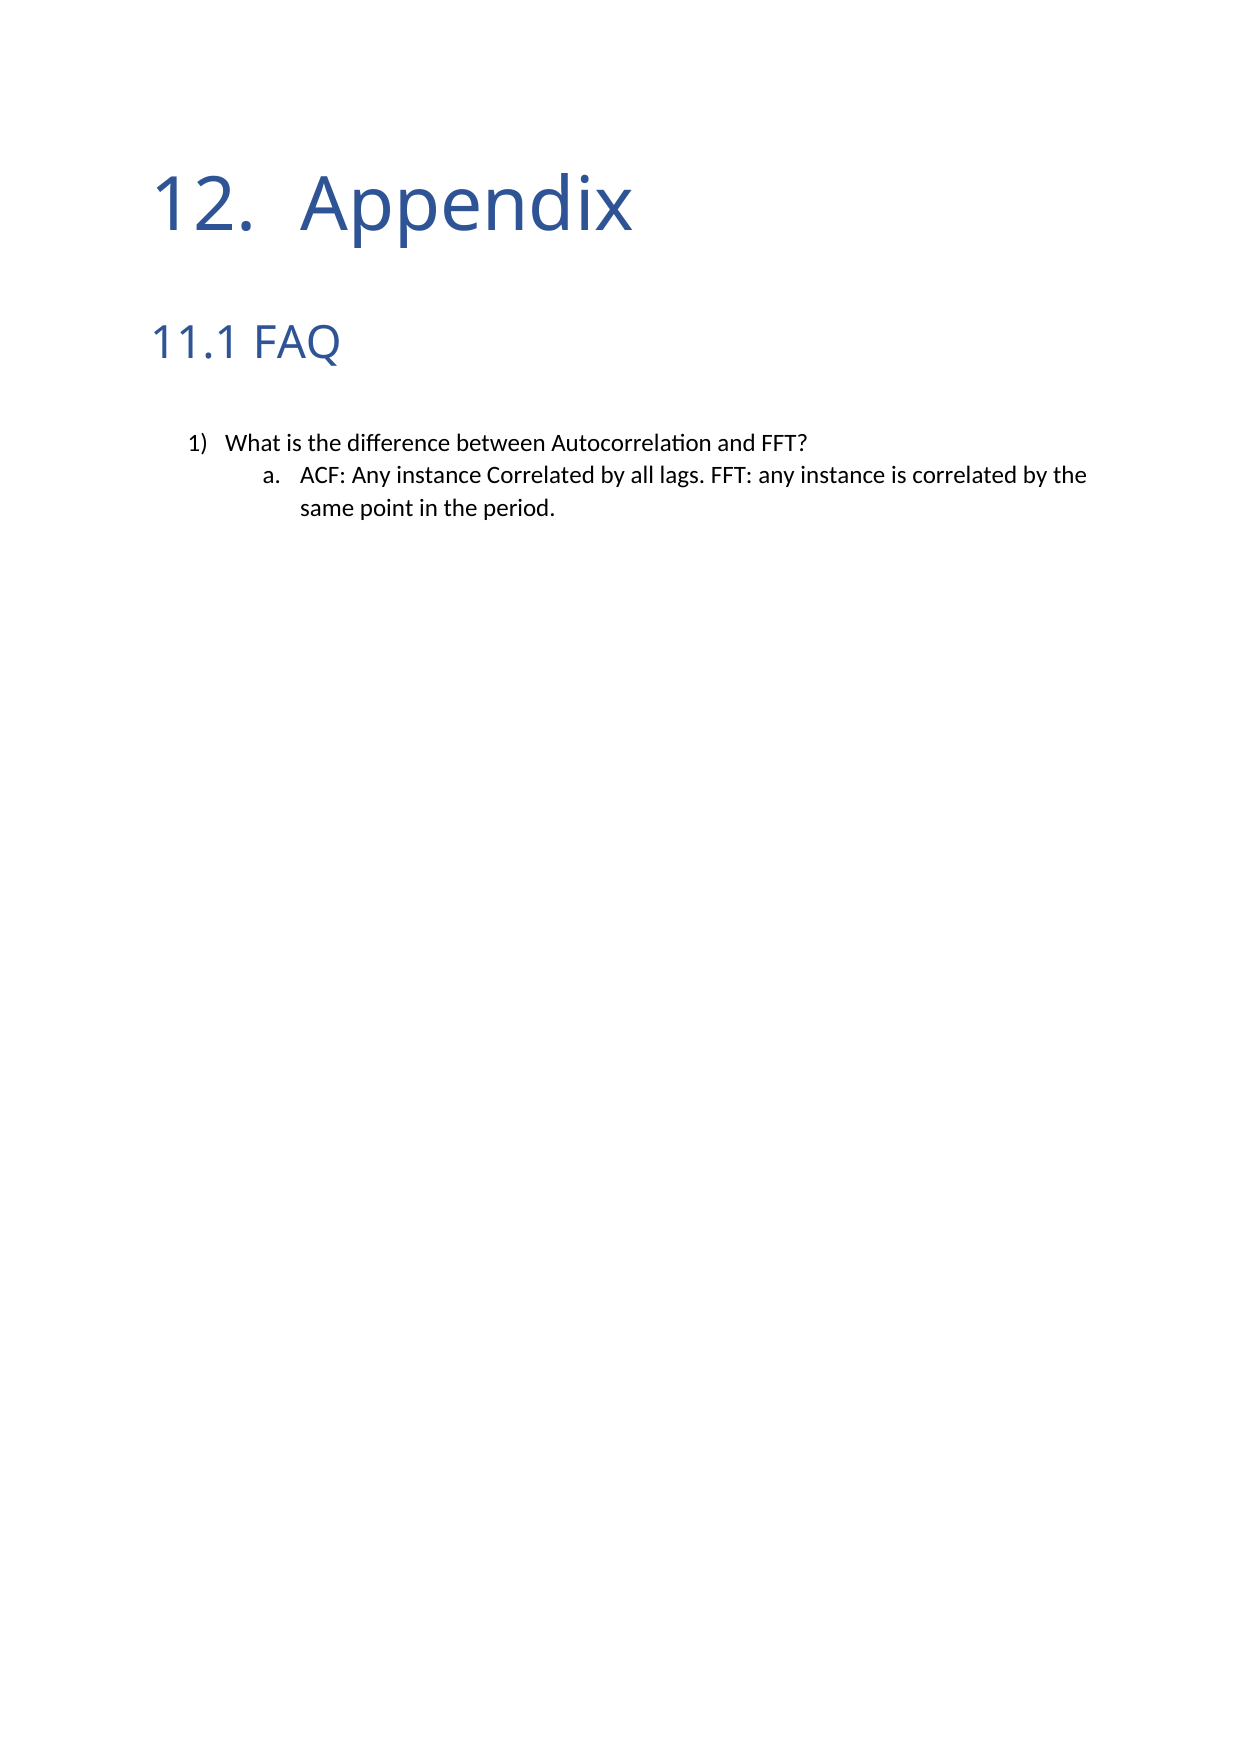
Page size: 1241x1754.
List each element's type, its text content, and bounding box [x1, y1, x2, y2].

subtitle 11.1 FAQ [150, 310, 1090, 372]
list ACF: Any instance Correlated by all lags. FFT: any instance is correlated by the same point in the period. [262, 460, 1090, 523]
list What is the difference between Autocorrelation and FFT? [187, 427, 1090, 457]
subtitle Appendix [150, 150, 1090, 252]
